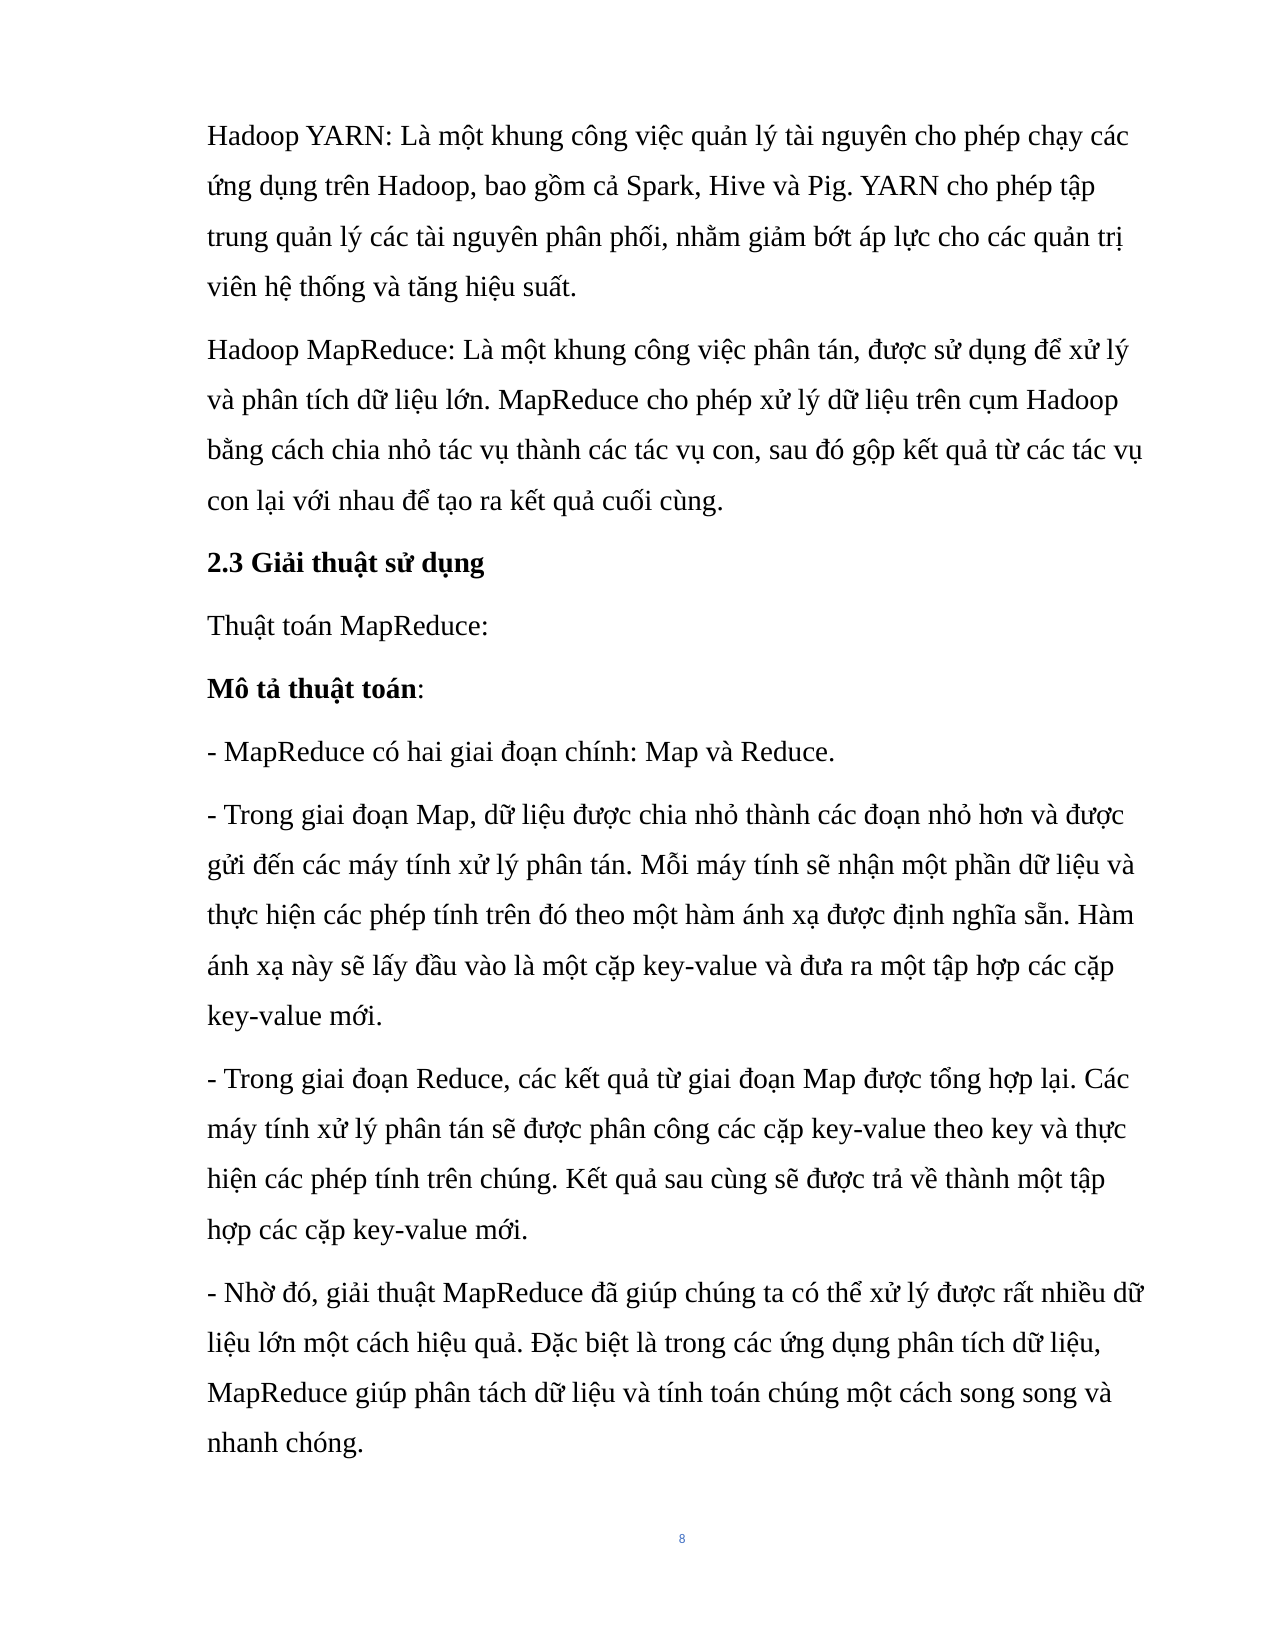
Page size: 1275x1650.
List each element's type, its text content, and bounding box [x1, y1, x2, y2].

text - Nhờ đó, giải thuật MapReduce đã giúp chúng ta có thể xử lý được rất nhiều dữ liệu lớn một cách hiệu quả. Đặc biệt là trong các ứng dụng phân tích dữ liệu, MapReduce giúp phân tách dữ liệu và tính toán chúng một cách song song và nhanh chóng. [207, 1275, 1157, 1459]
text Thuật toán MapReduce: [207, 608, 1157, 642]
text - Trong giai đoạn Reduce, các kết quả từ giai đoạn Map được tổng hợp lại. Các máy tính xử lý phân tán sẽ được phân công các cặp key-value theo key và thực hiện các phép tính trên chúng. Kết quả sau cùng sẽ được trả về thành một tập hợp các cặp key-value mới. [207, 1061, 1157, 1245]
text Hadoop MapReduce: Là một khung công việc phân tán, được sử dụng để xử lý và phân tích dữ liệu lớn. MapReduce cho phép xử lý dữ liệu trên cụm Hadoop bằng cách chia nhỏ tác vụ thành các tác vụ con, sau đó gộp kết quả từ các tác vụ con lại với nhau để tạo ra kết quả cuối cùng. [207, 332, 1157, 516]
text Hadoop YARN: Là một khung công việc quản lý tài nguyên cho phép chạy các ứng dụng trên Hadoop, bao gồm cả Spark, Hive và Pig. YARN cho phép tập trung quản lý các tài nguyên phân phối, nhằm giảm bớt áp lực cho các quản trị viên hệ thống và tăng hiệu suất. [207, 118, 1157, 303]
text - MapReduce có hai giai đoạn chính: Map và Reduce. [207, 734, 1157, 768]
subtitle 2.3 Giải thuật sử dụng [207, 546, 1157, 579]
text - Trong giai đoạn Map, dữ liệu được chia nhỏ thành các đoạn nhỏ hơn và được gửi đến các máy tính xử lý phân tán. Mỗi máy tính sẽ nhận một phần dữ liệu và thực hiện các phép tính trên đó theo một hàm ánh xạ được định nghĩa sẵn. Hàm ánh xạ này sẽ lấy đầu vào là một cặp key-value và đưa ra một tập hợp các cặp key-value mới. [207, 797, 1157, 1032]
text Mô tả thuật toán: [207, 671, 1157, 705]
